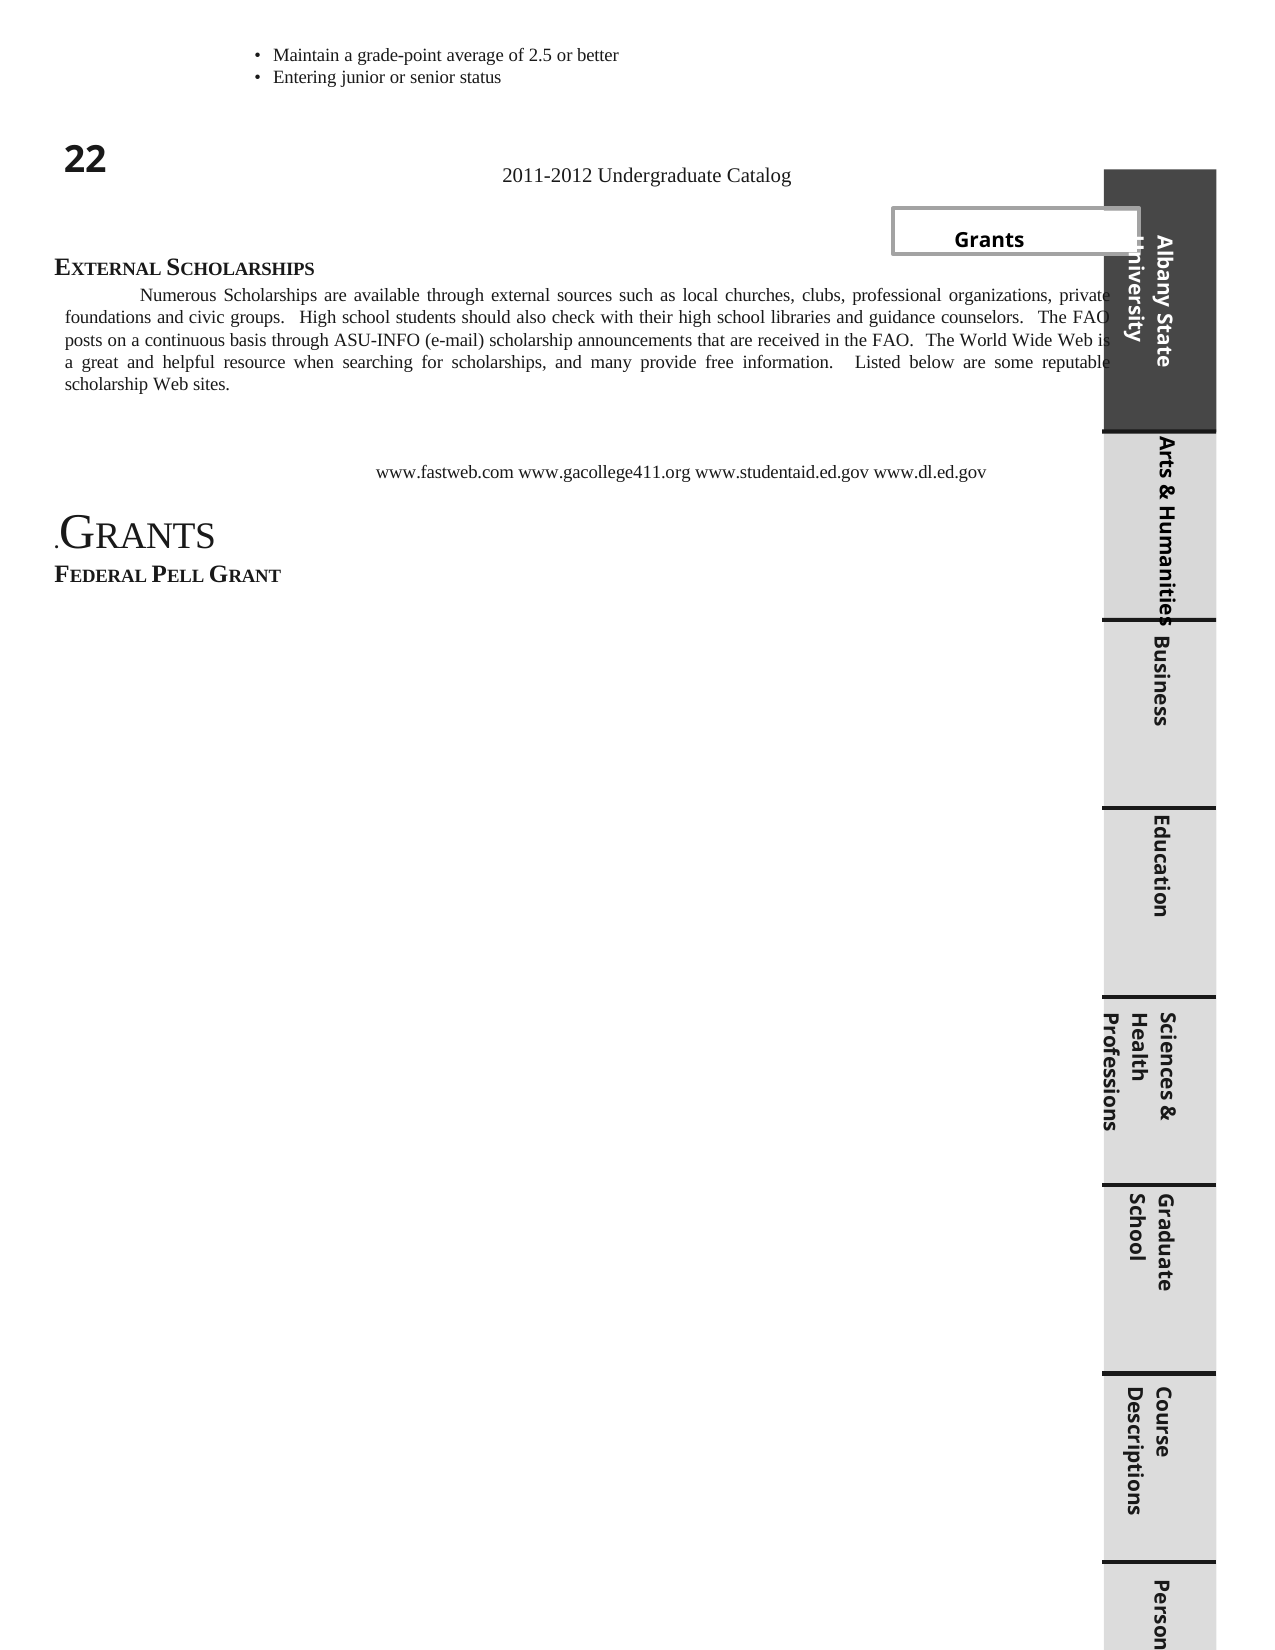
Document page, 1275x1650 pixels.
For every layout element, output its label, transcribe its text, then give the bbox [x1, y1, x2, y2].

text • Entering junior or senior status [179, 66, 1212, 88]
text Grants [54, 231, 1212, 252]
subtitle EXTERNAL SCHOLARSHIPS [54, 252, 1212, 281]
text www.fastweb.com www.gacollege411.org www.studentaid.ed.gov www.dl.ed.gov [143, 461, 1214, 482]
text Numerous Scholarships are available through external sources such as local churches, clubs, professional organizations, private foundations and civic groups. High school students should also check with their high school libraries and guidance counselors. The FAO posts on a continuous basis through ASU-INFO (e-mail) scholarship announcements that are received in the FAO. The World Wide Web is a great and helpful resource when searching for scholarships, and many provide free information. Listed below are some reputable scholarship Web sites. [64, 284, 1111, 395]
subtitle .GRANTS [54, 502, 1212, 559]
text • Maintain a grade-point average of 2.5 or better [179, 44, 1212, 65]
subtitle FEDERAL PELL GRANT [54, 559, 1212, 588]
text 22 2011-2012 Undergraduate Catalog [63, 133, 1212, 193]
